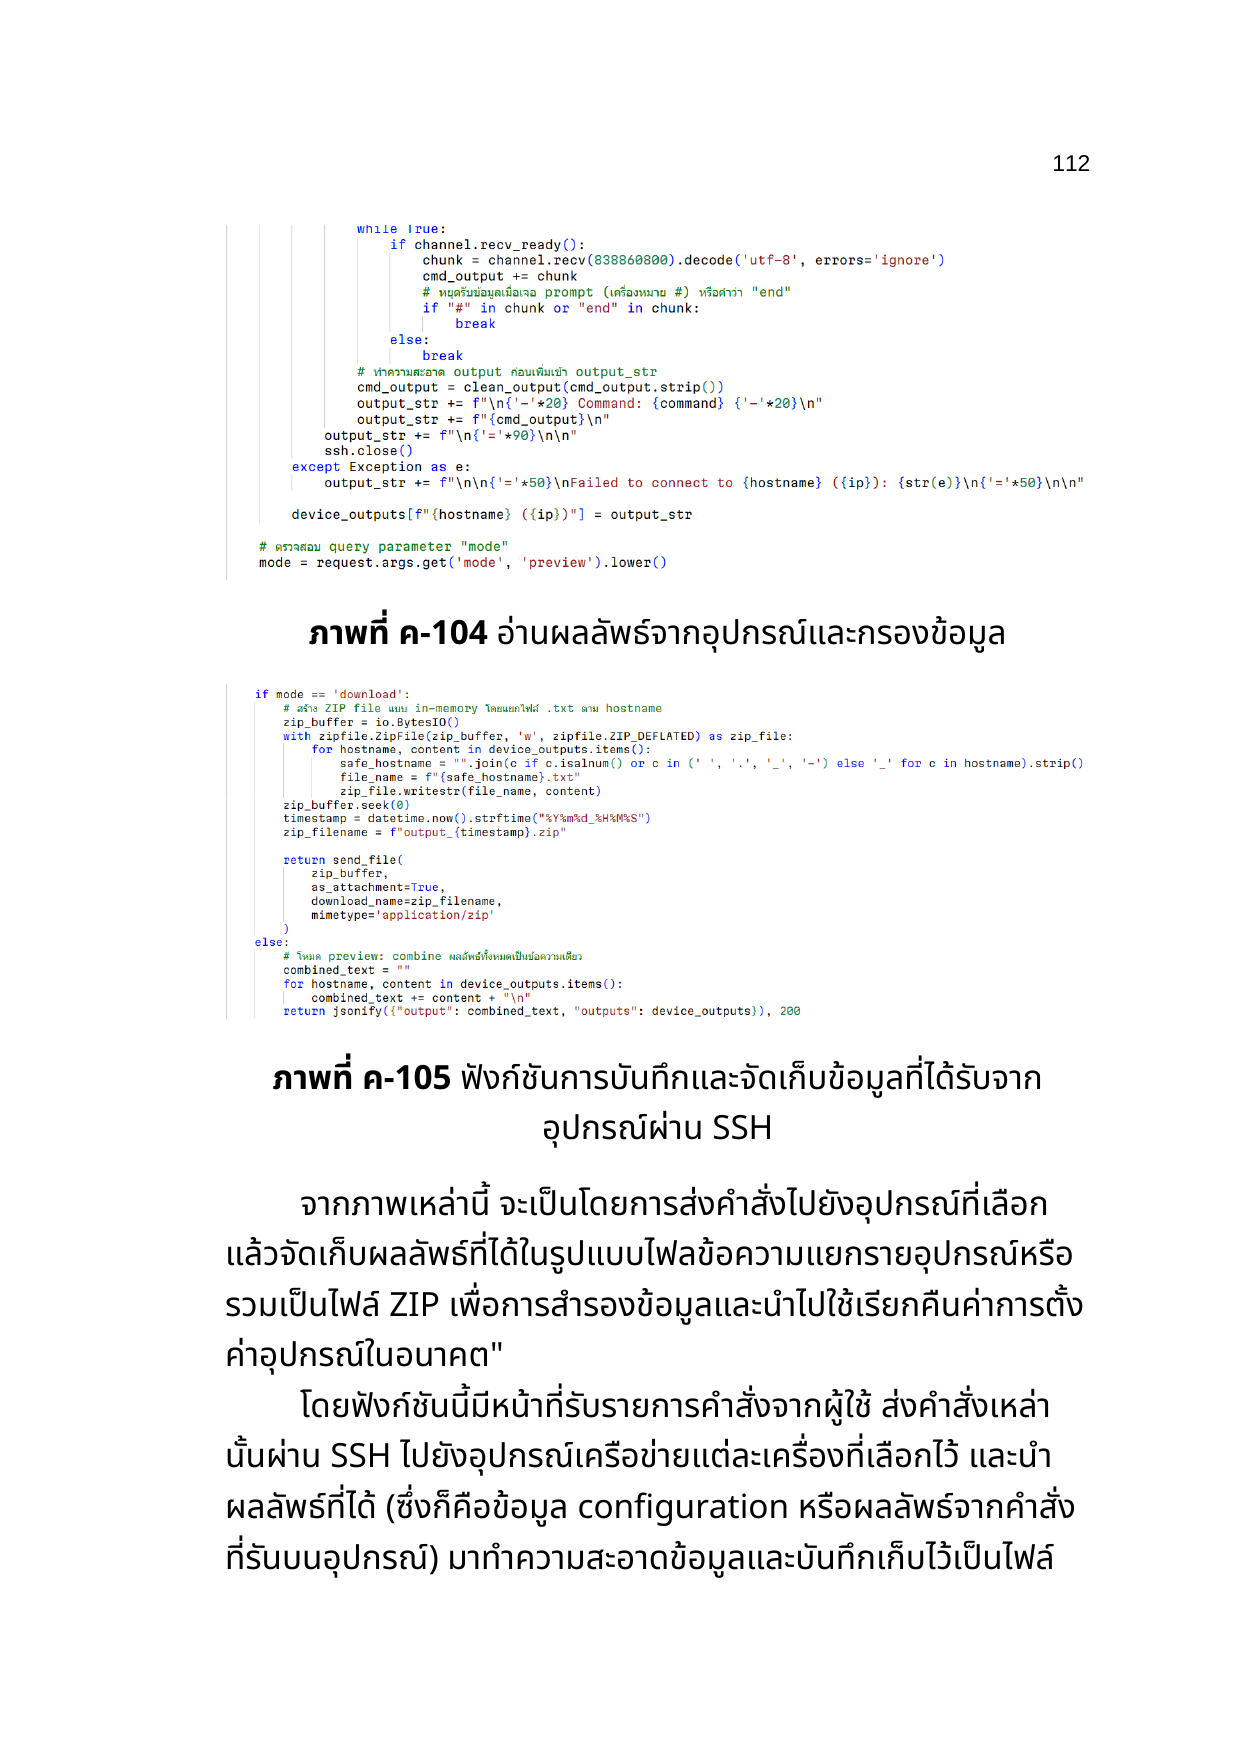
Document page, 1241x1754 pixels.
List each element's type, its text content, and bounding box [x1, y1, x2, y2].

picture [225, 684, 1091, 1025]
text จากภาพเหล่านี้ จะเป็นโดยการส่งคำสั่งไปยังอุปกรณ์ที่เลือก แล้วจัดเก็บผลลัพธ์ที่ได้ในรูปแบบไฟลข้อความแยกรายอุปกรณ์หรือรวมเป็นไฟล์ ZIP เพื่อการสำรองข้อมูลและนำไปใช้เรียกคืนค่าการตั้งค่าอุปกรณ์ในอนาคต" [225, 1180, 1090, 1382]
picture [225, 225, 1091, 580]
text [225, 1382, 1090, 1584]
